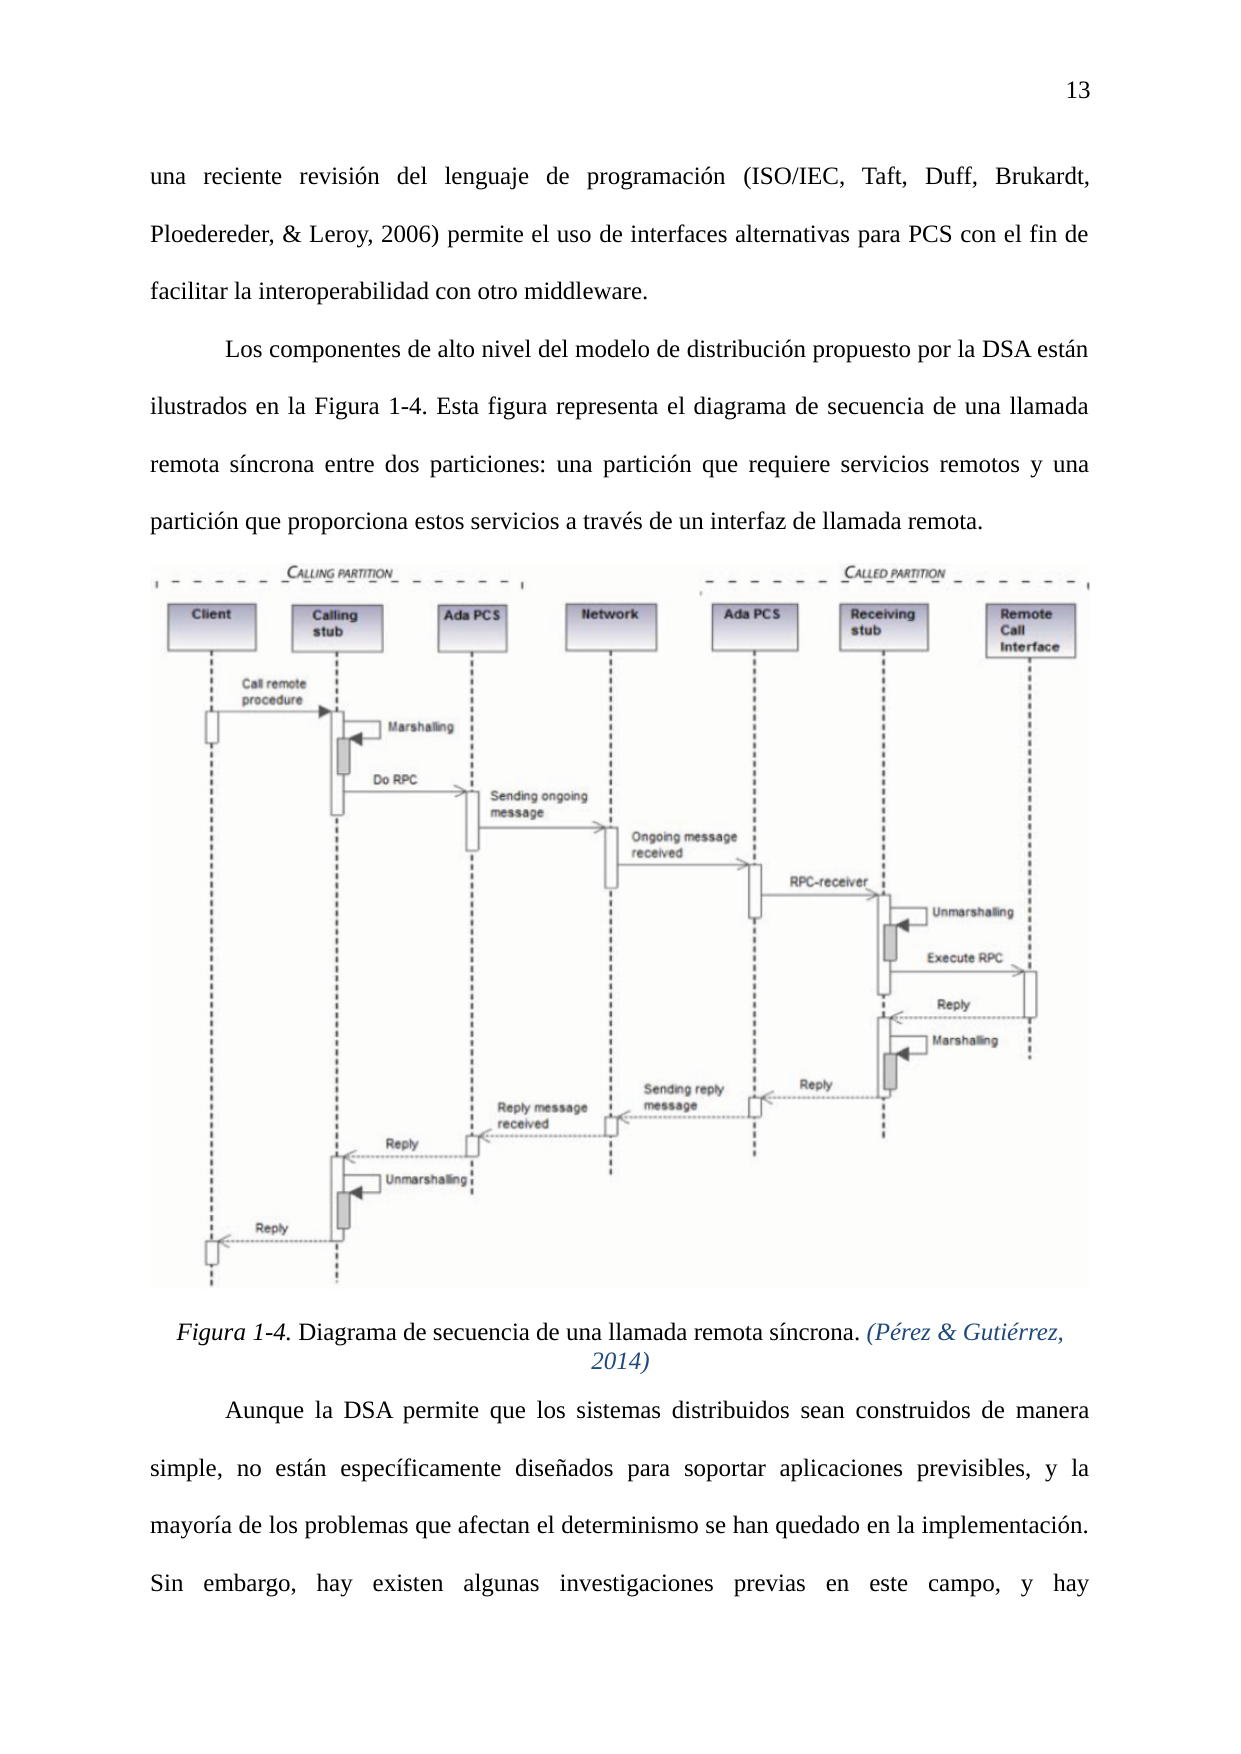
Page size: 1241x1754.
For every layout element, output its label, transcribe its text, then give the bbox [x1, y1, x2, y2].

text Figura 1-4. Diagrama de secuencia de una llamada remota síncrona. [150, 1317, 1090, 1375]
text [150, 161, 1090, 305]
text Los componentes de alto nivel del modelo de distribución propuesto por la DSA están ilustrados en la Figura 1-4. Esta figura representa el diagrama de secuencia de una llamada remota síncrona entre dos particiones: una partición que requiere servicios remotos y una partición que proporciona estos servicios a través de un interfaz de llamada remota. [150, 334, 1090, 535]
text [150, 1396, 1090, 1597]
